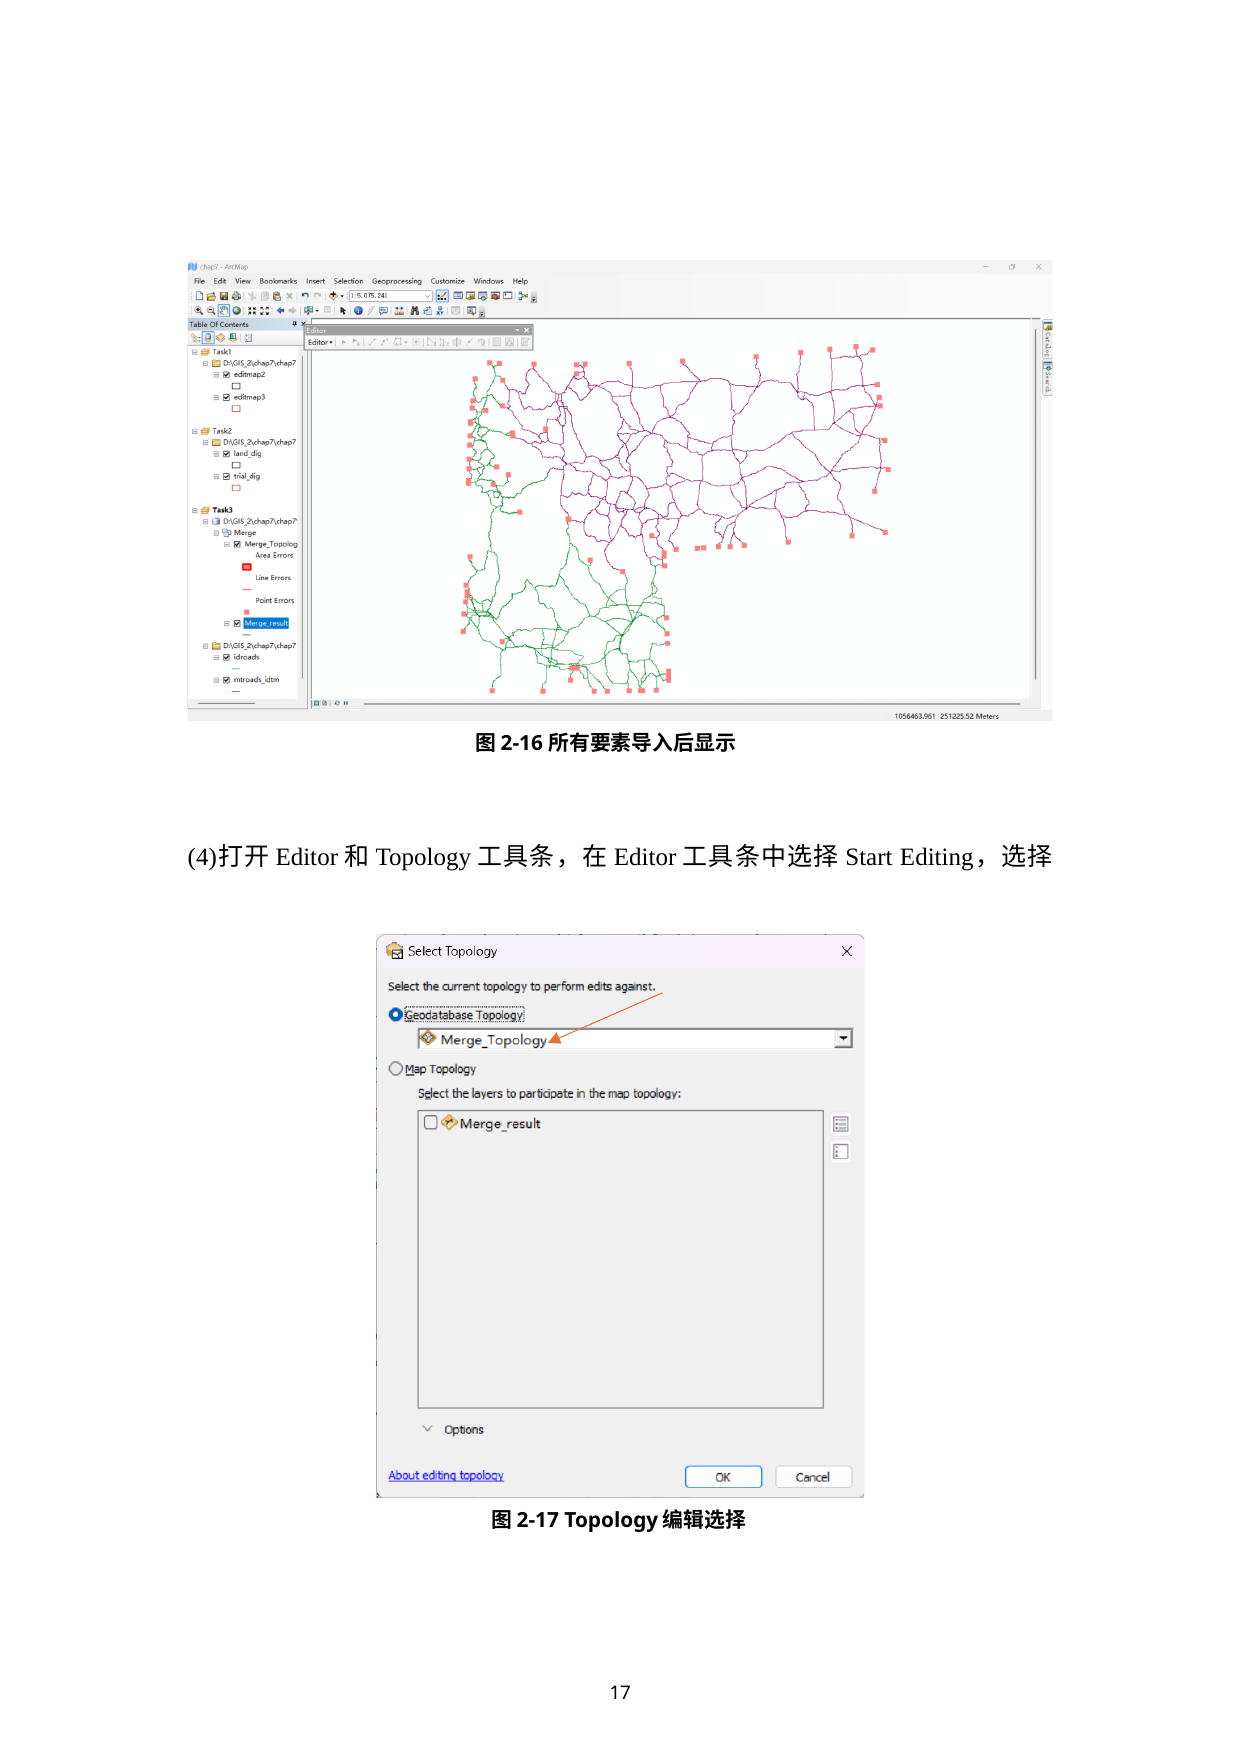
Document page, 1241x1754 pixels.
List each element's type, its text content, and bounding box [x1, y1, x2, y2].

text (4)打开Editor和Topology工具条，在Editor工具条中选择Start Editing，选择MergeRoads.mdb作为编辑数据来源。在Topology工具条单击Select Topology，选择Merge_Topology； [187, 721, 1053, 889]
picture [376, 934, 865, 1498]
picture [187, 260, 1053, 721]
